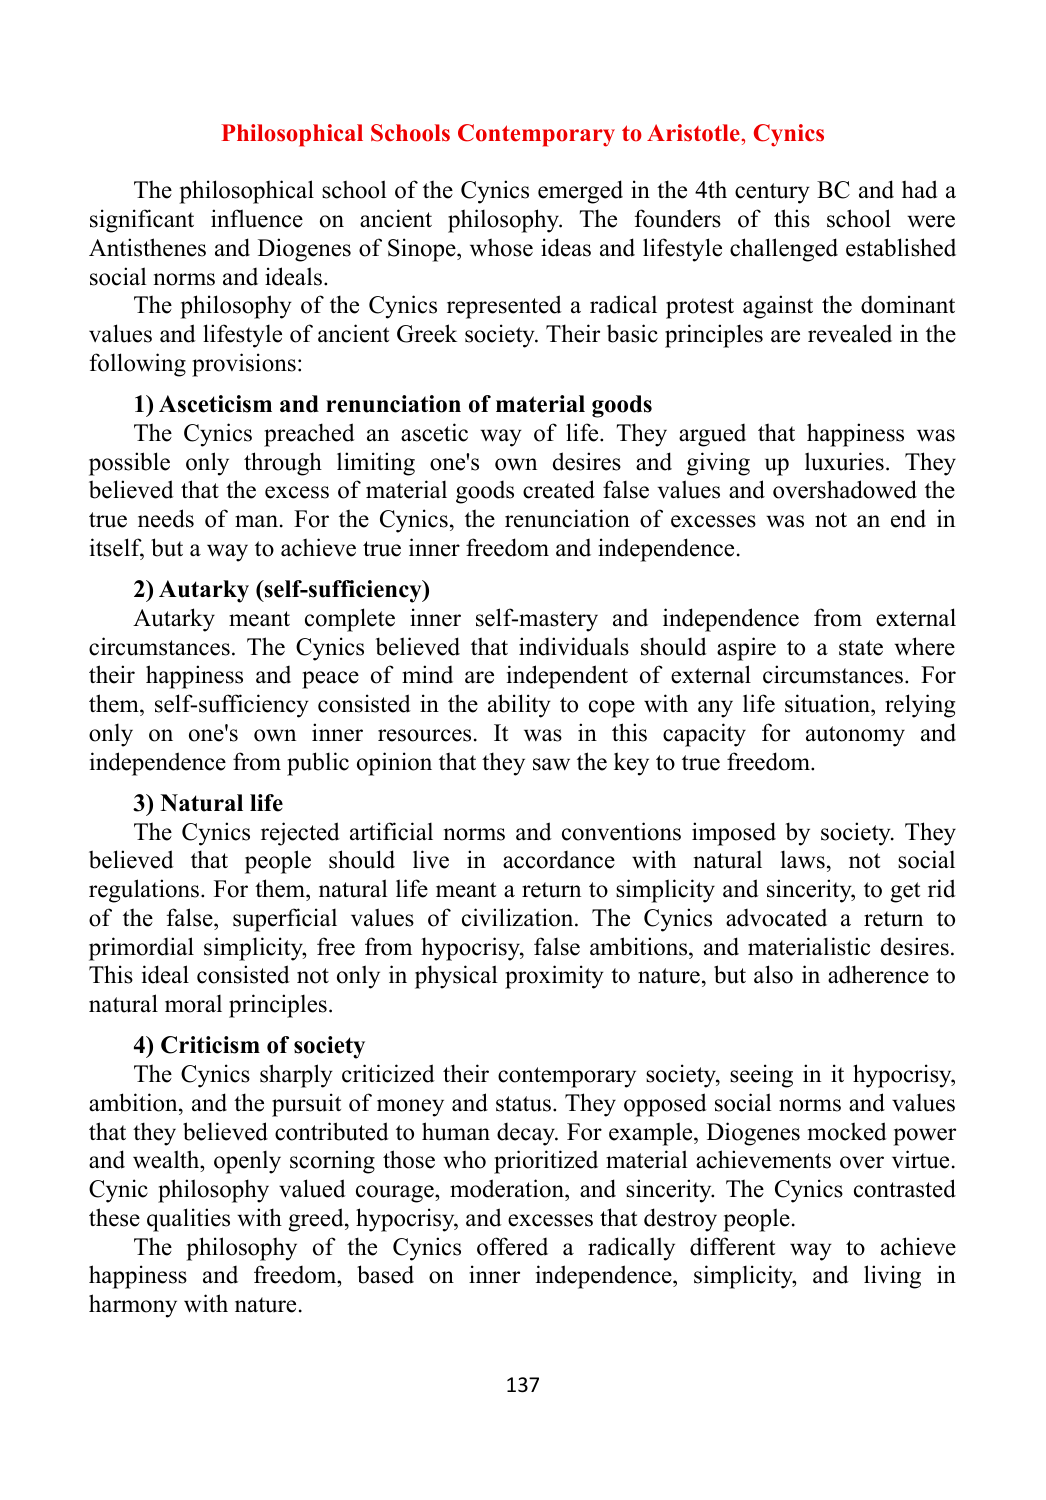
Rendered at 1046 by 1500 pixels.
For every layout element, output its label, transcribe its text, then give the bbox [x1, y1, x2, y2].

text Philosophical Schools Contemporary to Aristotle, Cynics [89, 118, 957, 147]
text The Cynics sharply criticized their contemporary society, seeing in it hypocrisy, ambition, and the pursuit of money and status. They opposed social norms and values that they believed contributed to human decay. For example, Diogenes mocked power and wealth, openly scorning those who prioritized material achievements over virtue. Cynic philosophy valued courage, moderation, and sincerity. The Cynics contrasted these qualities with greed, hypocrisy, and excesses that destroy people. [89, 1059, 957, 1232]
text The philosophy of the Cynics represented a radical protest against the dominant values and lifestyle of ancient Greek society. Their basic principles are revealed in the following provisions: [89, 291, 957, 377]
text The Cynics preached an ascetic way of life. They argued that happiness was possible only through limiting one's own desires and giving up luxuries. They believed that the excess of material goods created false values and overshadowed the true needs of man. For the Cynics, the renunciation of excesses was not an end in itself, but a way to achieve true inner freedom and independence. [89, 418, 957, 562]
text The philosophy of the Cynics offered a radically different way to achieve happiness and freedom, based on inner independence, simplicity, and living in harmony with nature. [89, 1232, 957, 1318]
text 2) Autarky (self-sufficiency) [89, 574, 957, 603]
text 3) Natural life [89, 788, 957, 817]
text Autarky meant complete inner self-mastery and independence from external circumstances. The Cynics believed that individuals should aspire to a state where their happiness and peace of mind are independent of external circumstances. For them, self-sufficiency consisted in the ability to cope with any life situation, relying only on one's own inner resources. It was in this capacity for autonomy and independence from public opinion that they saw the key to true freedom. [89, 603, 957, 776]
text The philosophical school of the Cynics emerged in the 4th century BC and had a significant influence on ancient philosophy. The founders of this school were Antisthenes and Diogenes of Sinope, whose ideas and lifestyle challenged established social norms and ideals. [89, 176, 957, 291]
text 1) Asceticism and renunciation of material goods [89, 389, 957, 418]
text 4) Criticism of society [89, 1031, 957, 1059]
text The Cynics rejected artificial norms and conventions imposed by society. They believed that people should live in accordance with natural laws, not social regulations. For them, natural life meant a return to simplicity and sincerity, to get rid of the false, superficial values of civilization. The Cynics advocated a return to primordial simplicity, free from hypocrisy, false ambitions, and materialistic desires. This ideal consisted not only in physical proximity to nature, but also in adherence to natural moral principles. [89, 817, 957, 1018]
